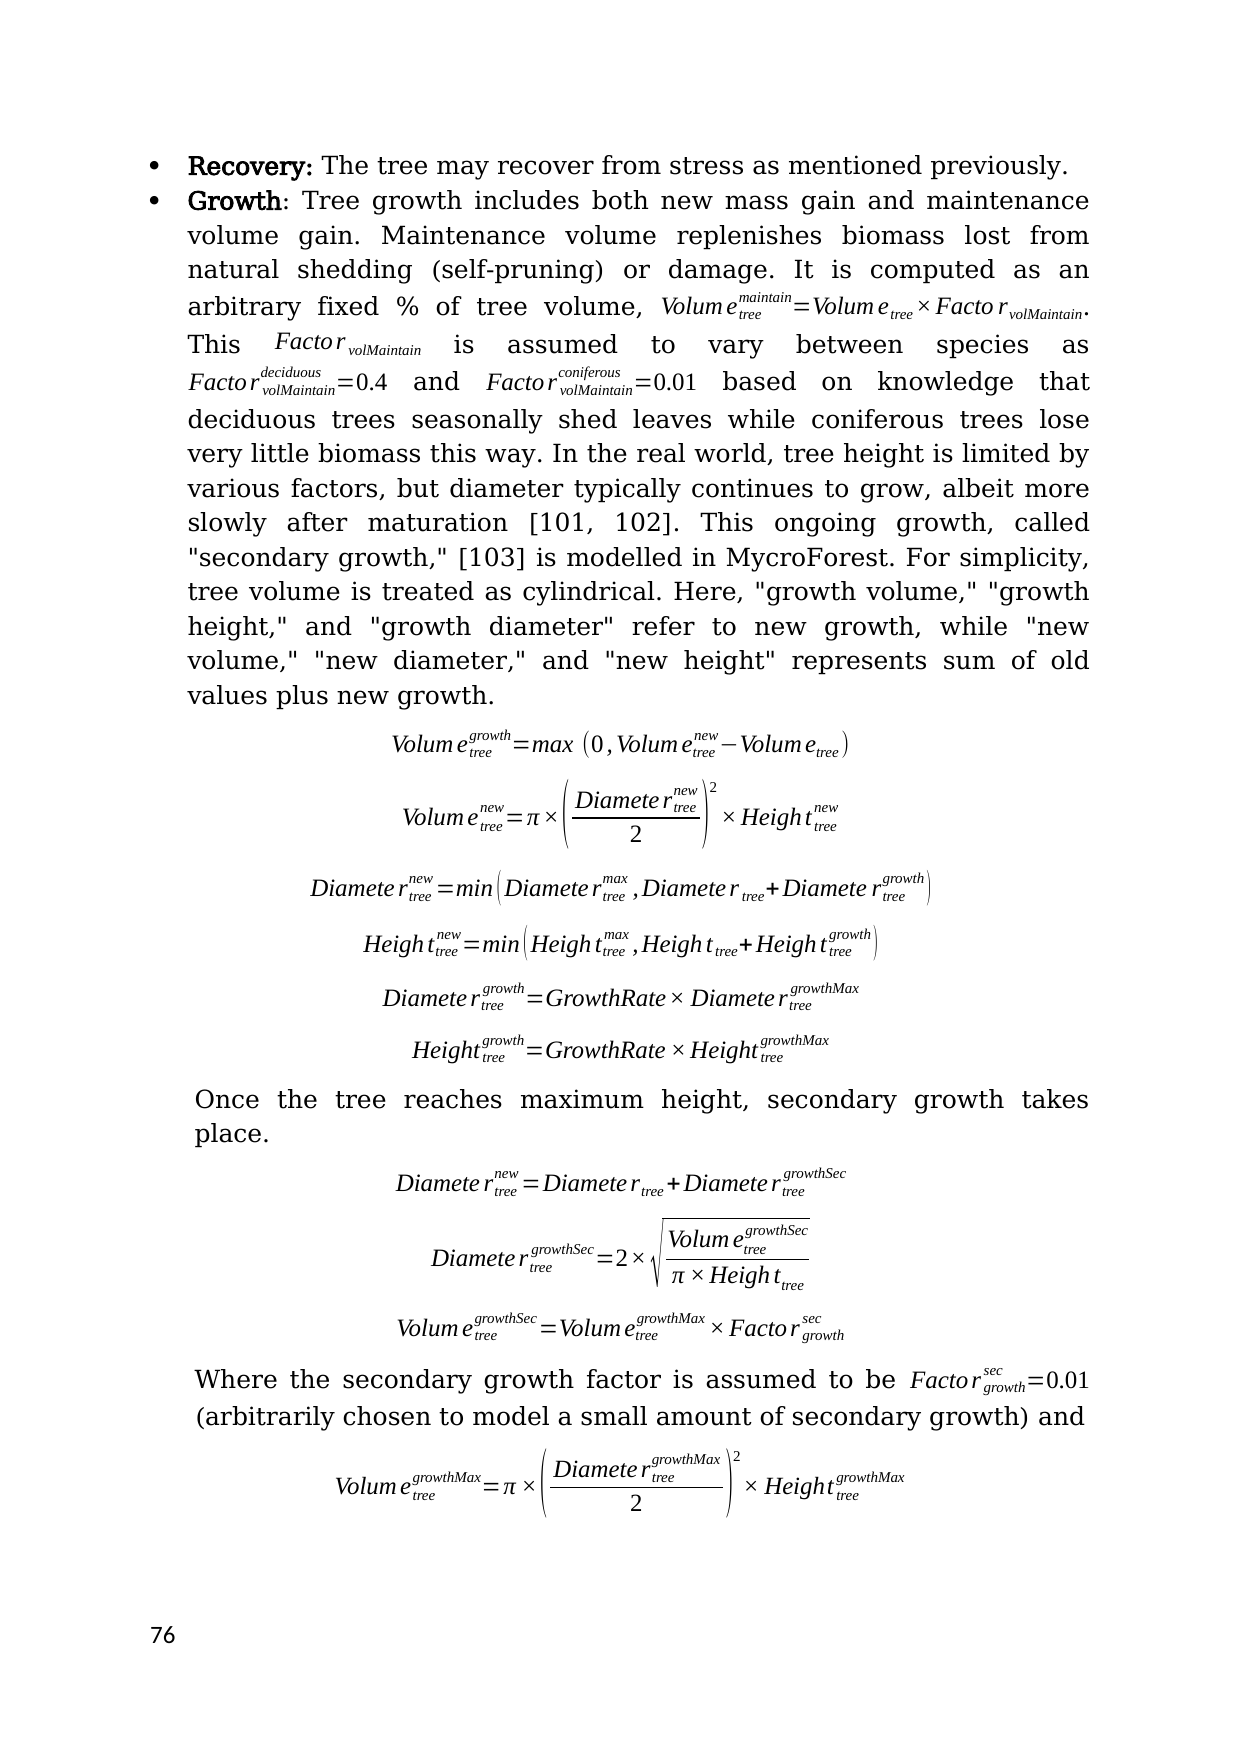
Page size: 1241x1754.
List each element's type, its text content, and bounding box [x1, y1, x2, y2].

list Recovery: The tree may recover from stress as mentioned previously. [150, 150, 1090, 180]
text Once the tree reaches maximum height, secondary growth takes place. [194, 1083, 1090, 1148]
list Growth: Tree growth includes both new mass gain and maintenance volume gain. Maintenance volume replenishes biomass lost from natural shedding (self-pruning) or damage. It is computed as an arbitrary fixed % of tree volume, . This is assumed to vary between species as and based on knowledge that deciduous trees seasonally shed leaves while coniferous trees lose very little biomass this way. In the real world, tree height is limited by various factors, but diameter typically continues to grow, albeit more slowly after maturation [101, 102]. This ongoing growth, called "secondary growth," [103] is modelled in MycroForest. For simplicity, tree volume is treated as cylindrical. Here, "growth volume," "growth height," and "growth diameter" refer to new growth, while "new volume," "new diameter," and "new height" represents sum of old values plus new growth. [150, 185, 1090, 709]
text Where the secondary growth factor is assumed to be (arbitrarily chosen to model a small amount of secondary growth) and [194, 1361, 1090, 1431]
